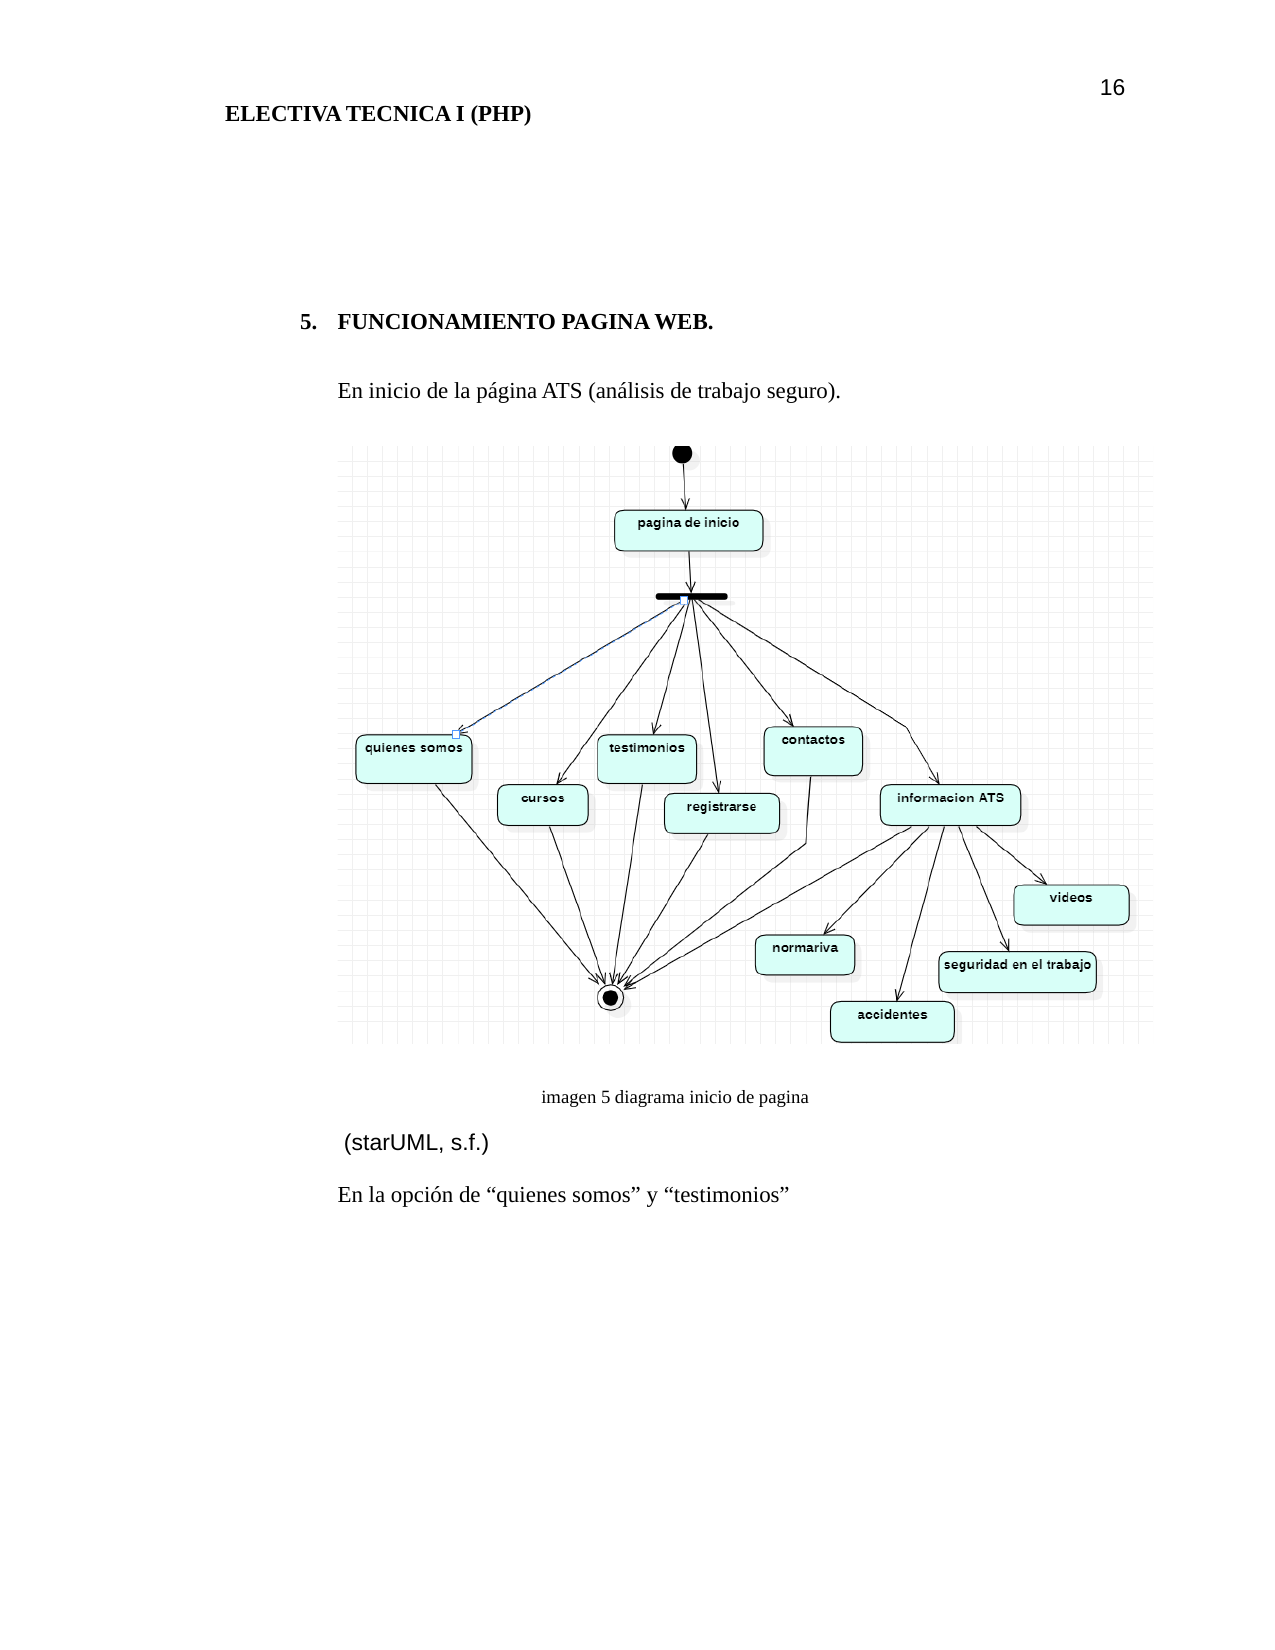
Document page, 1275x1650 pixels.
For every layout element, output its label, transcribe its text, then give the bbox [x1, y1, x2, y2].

picture [337, 446, 1154, 1044]
list FUNCIONAMIENTO PAGINA WEB. [300, 308, 1125, 334]
text En inicio de la página ATS (análisis de trabajo seguro). [337, 377, 1125, 404]
list En la opción de “quienes somos” y “testimonios” [337, 1181, 1125, 1208]
text imagen 5 diagrama inicio de pagina [150, 1086, 1125, 1108]
